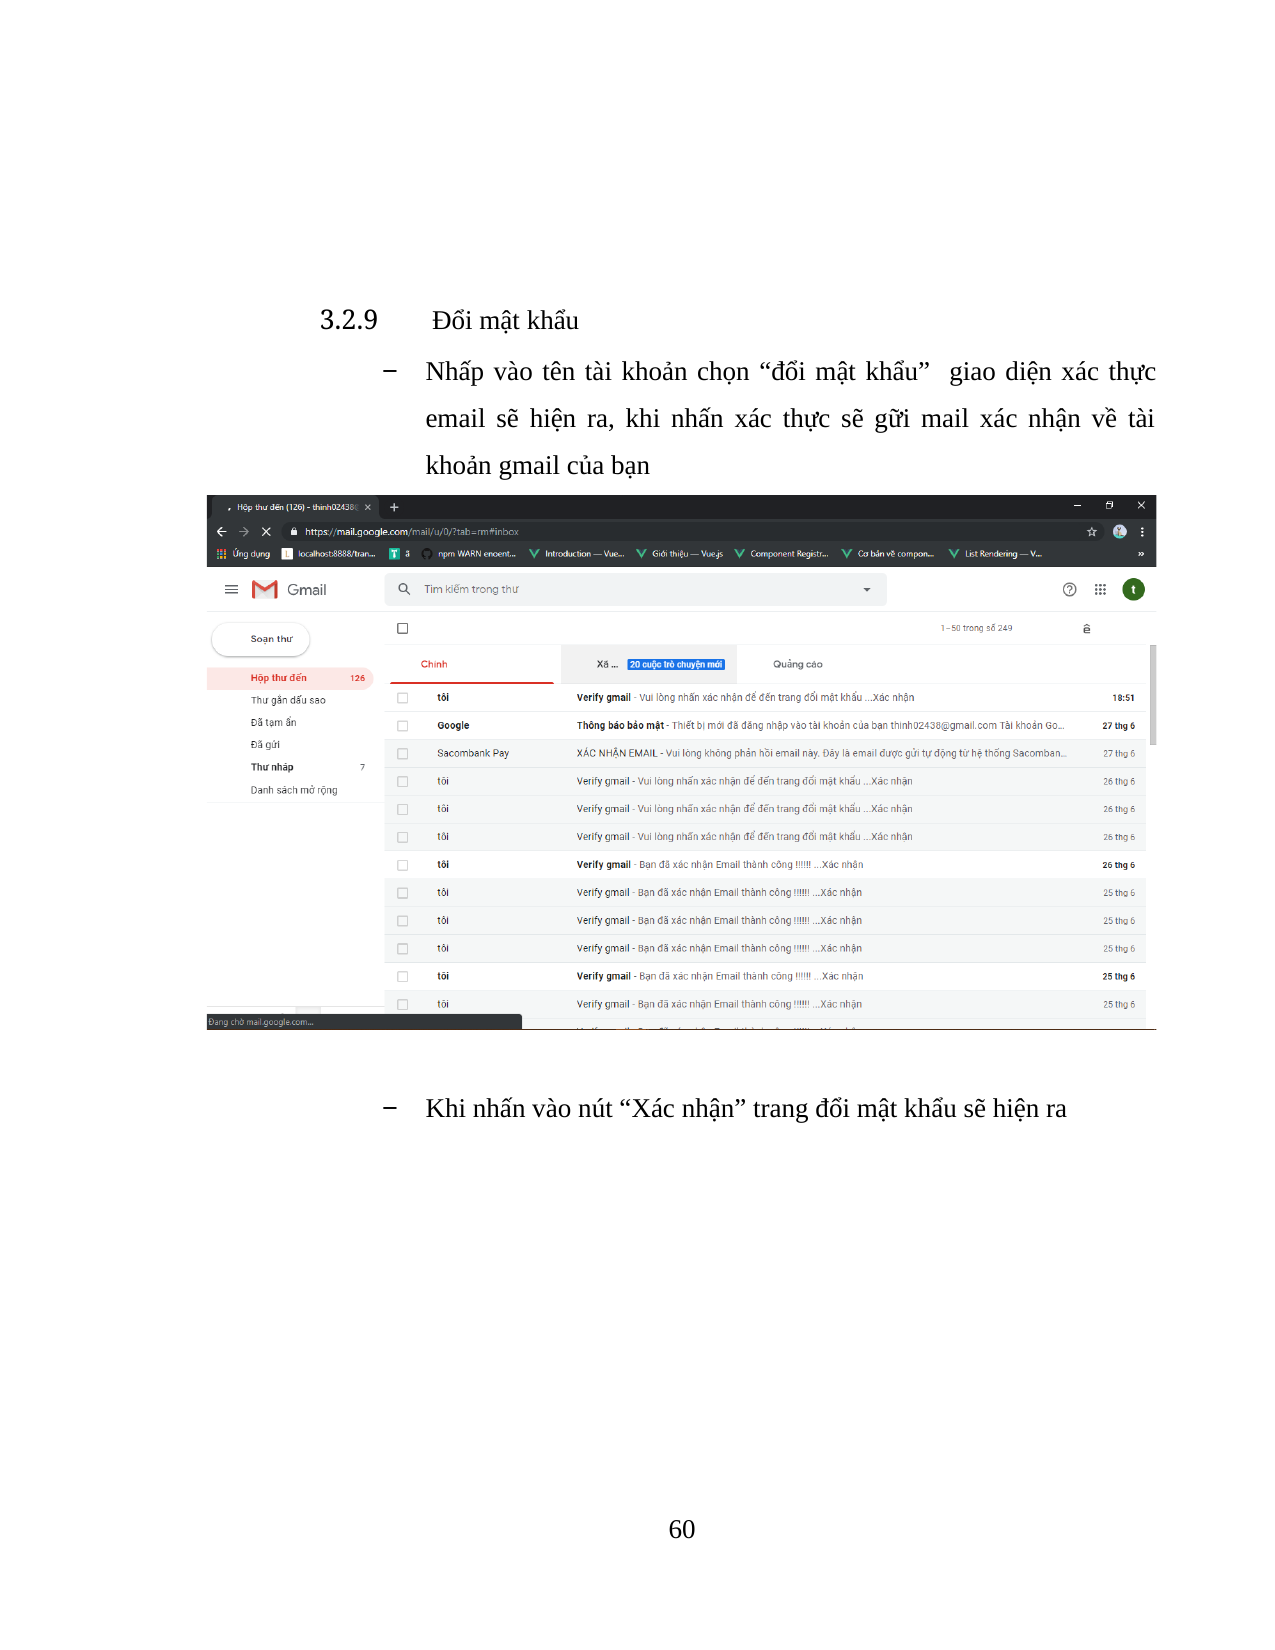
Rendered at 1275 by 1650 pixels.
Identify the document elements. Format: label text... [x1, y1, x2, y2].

list Đổi mật khẩu [319, 300, 1157, 337]
list Khi nhấn vào nút “Xác nhận” trang đổi mật khẩu sẽ hiện ra [382, 1092, 1157, 1123]
picture [206, 495, 1157, 1030]
list Nhấp vào tên tài khoản chọn “đổi mật khẩu” giao diện xác thực email sẽ hiện ra, khi nhấn xác thực sẽ gữi mail xác nhận về tài khoản gmail của bạn [382, 355, 1157, 480]
